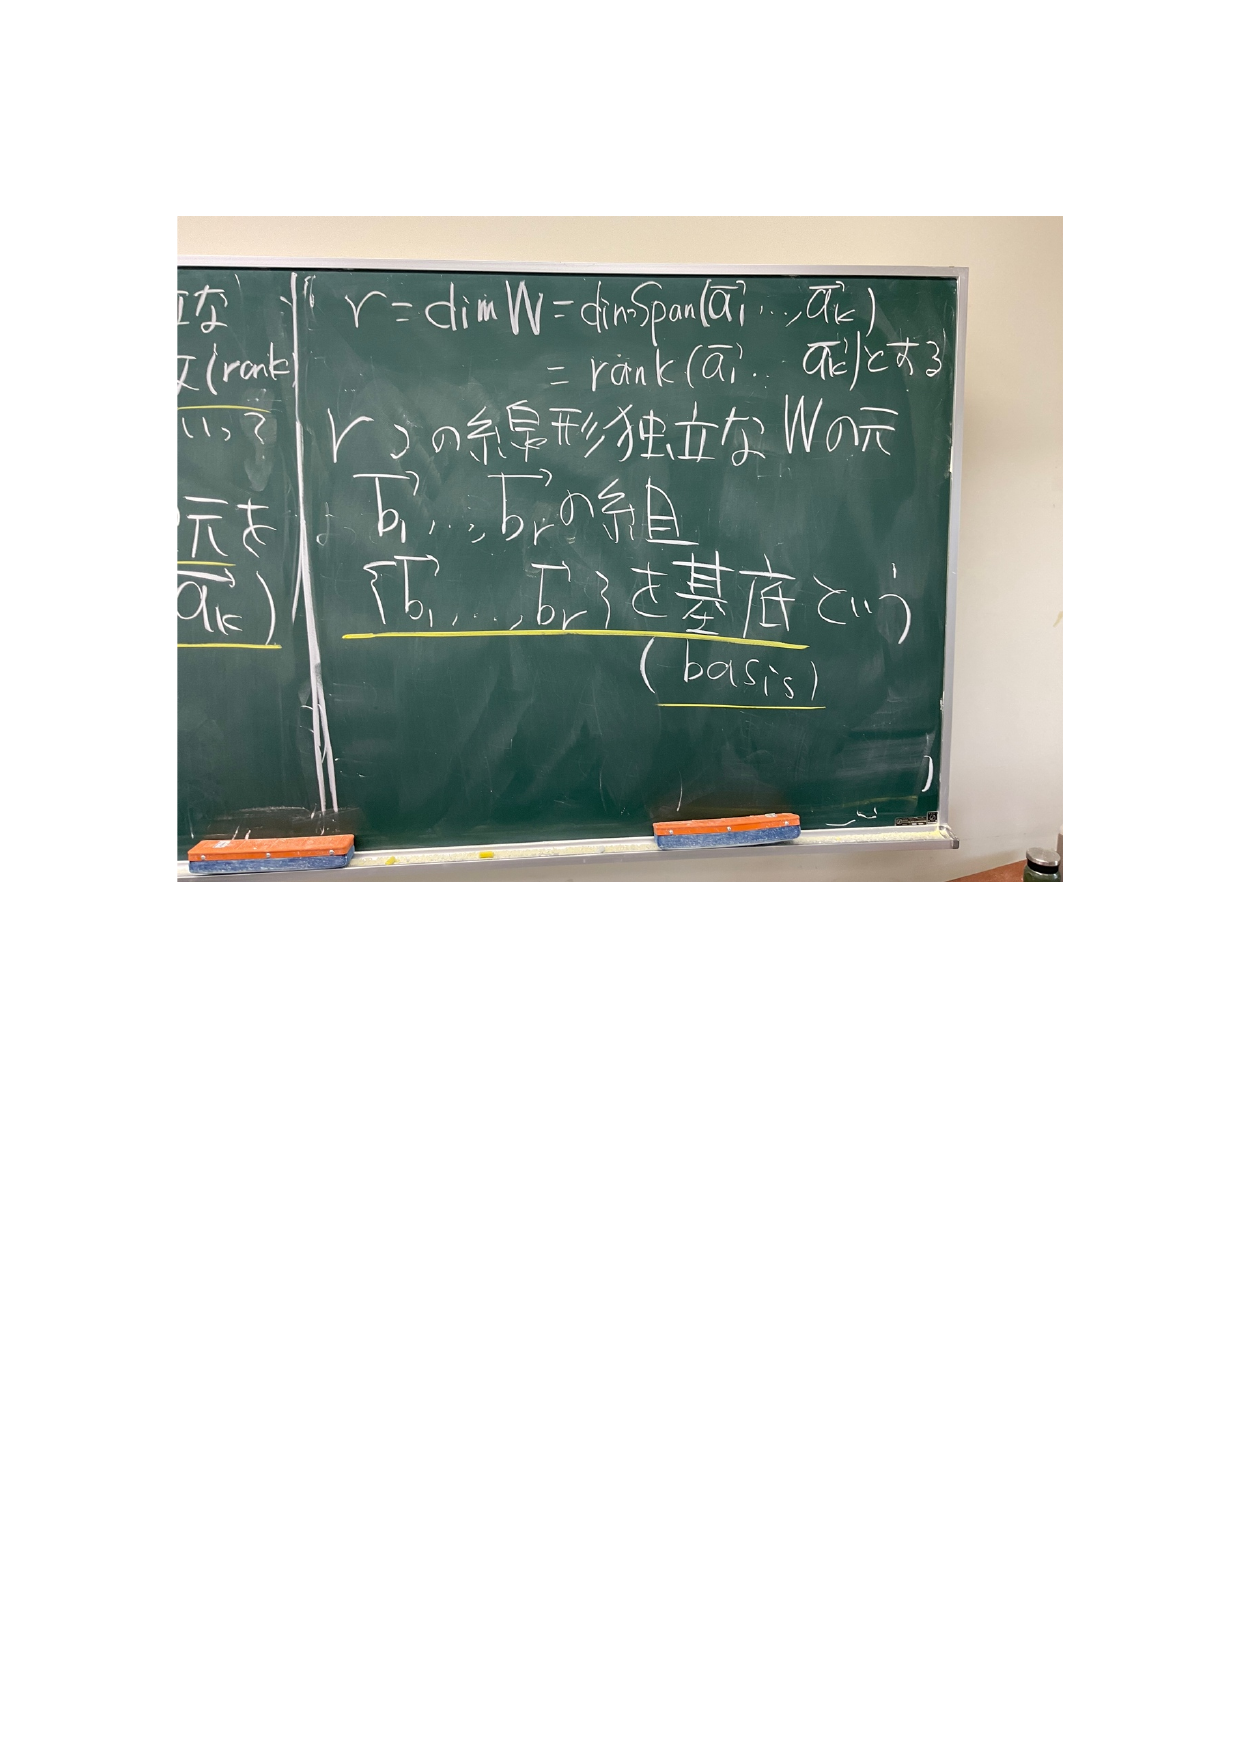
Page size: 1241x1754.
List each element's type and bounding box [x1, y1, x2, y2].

picture [177, 216, 1063, 882]
